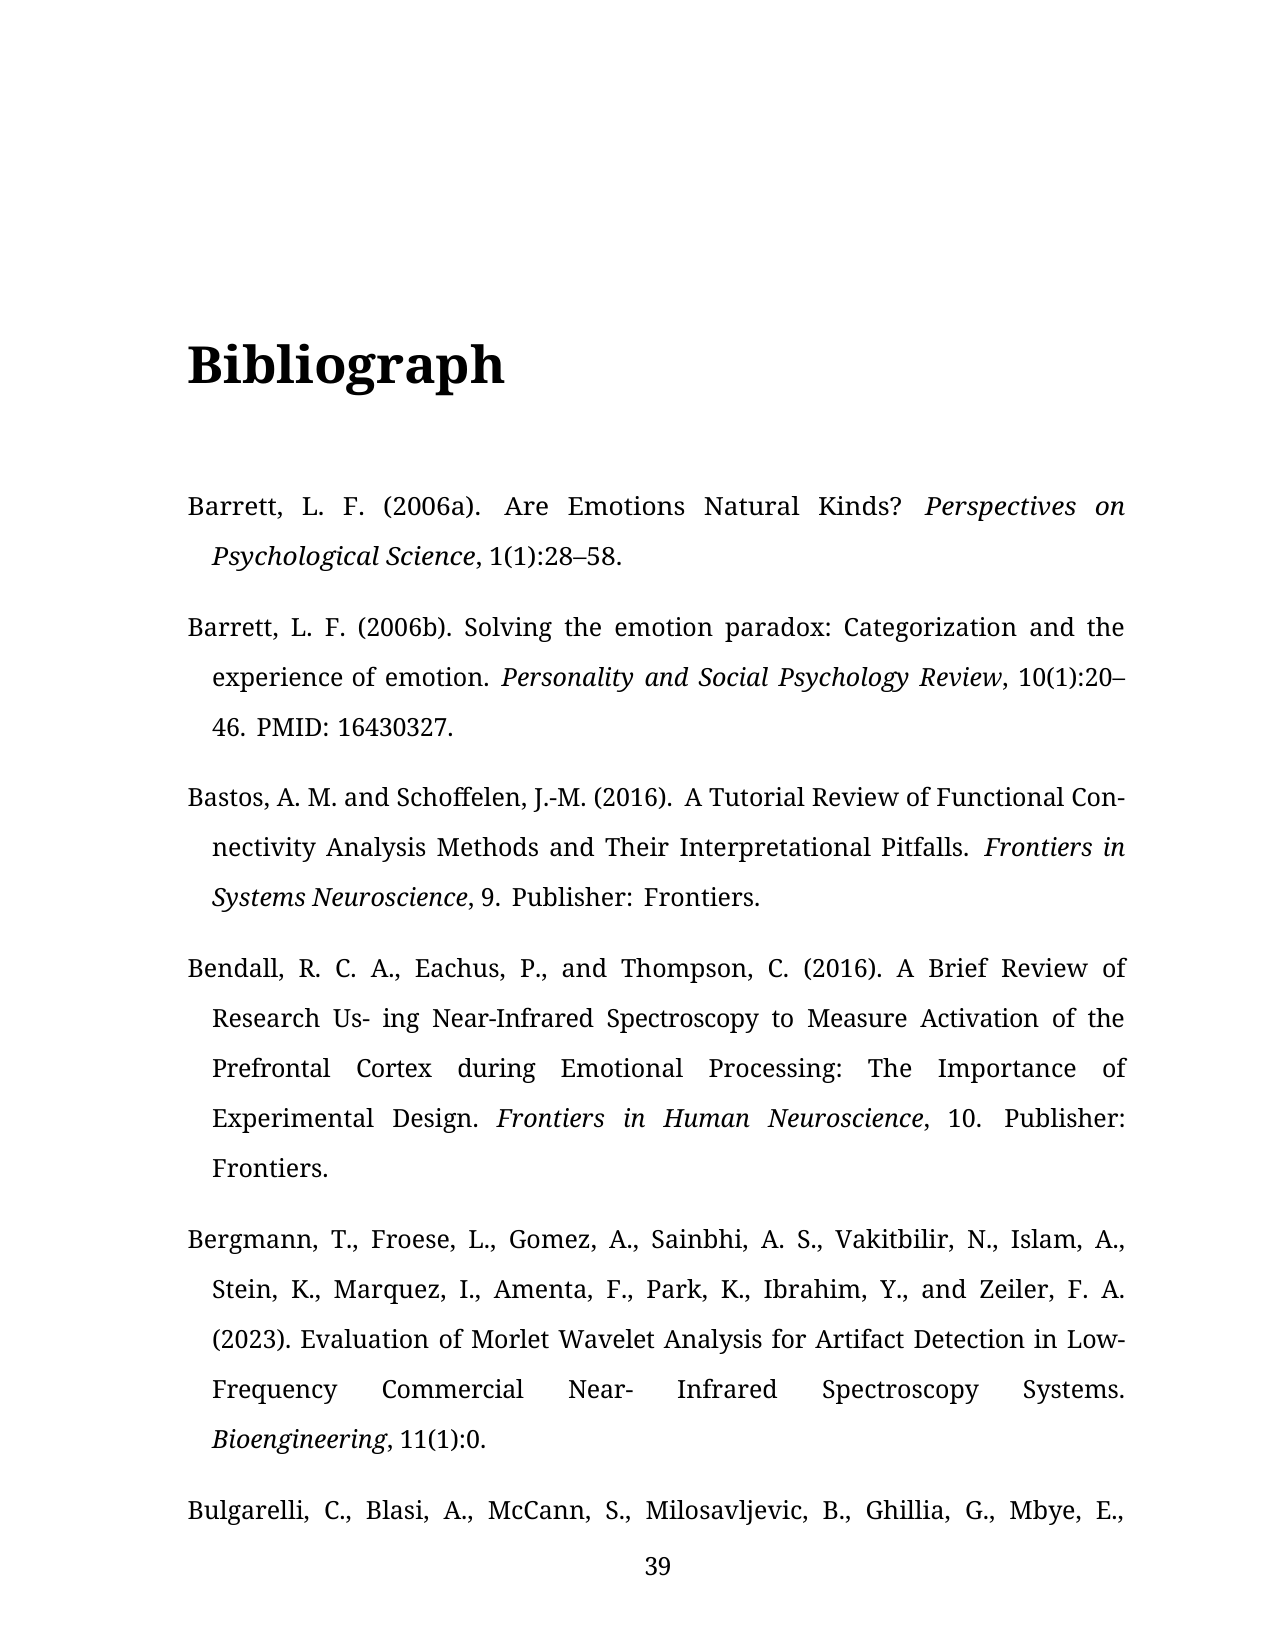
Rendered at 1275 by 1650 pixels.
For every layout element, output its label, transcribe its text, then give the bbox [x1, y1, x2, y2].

text Barrett, L. F. (2006b). Solving the emotion paradox: Categorization and the experience of emotion. Personality and Social Psychology Review, 10(1):20–46. PMID: 16430327. [187, 609, 1125, 743]
text Bergmann, T., Froese, L., Gomez, A., Sainbhi, A. S., Vakitbilir, N., Islam, A., Stein, K., Marquez, I., Amenta, F., Park, K., Ibrahim, Y., and Zeiler, F. A. (2023). Evaluation of Morlet Wavelet Analysis for Artifact Detection in Low-Frequency Commercial Near- Infrared Spectroscopy Systems. Bioengineering, 11(1):0. [187, 1222, 1125, 1456]
text Barrett, L. F. (2006a). Are Emotions Natural Kinds? Perspectives on Psychological Science, 1(1):28–58. [187, 488, 1125, 572]
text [187, 1493, 1125, 1527]
text Bastos, A. M. and Schoffelen, J.-M. (2016). A Tutorial Review of Functional Con- nectivity Analysis Methods and Their Interpretational Pitfalls. Frontiers in Systems Neuroscience, 9. Publisher: Frontiers. [187, 780, 1125, 914]
text Bendall, R. C. A., Eachus, P., and Thompson, C. (2016). A Brief Review of Research Us- ing Near-Infrared Spectroscopy to Measure Activation of the Prefrontal Cortex during Emotional Processing: The Importance of Experimental Design. Frontiers in Human Neuroscience, 10. Publisher: Frontiers. [187, 951, 1125, 1185]
